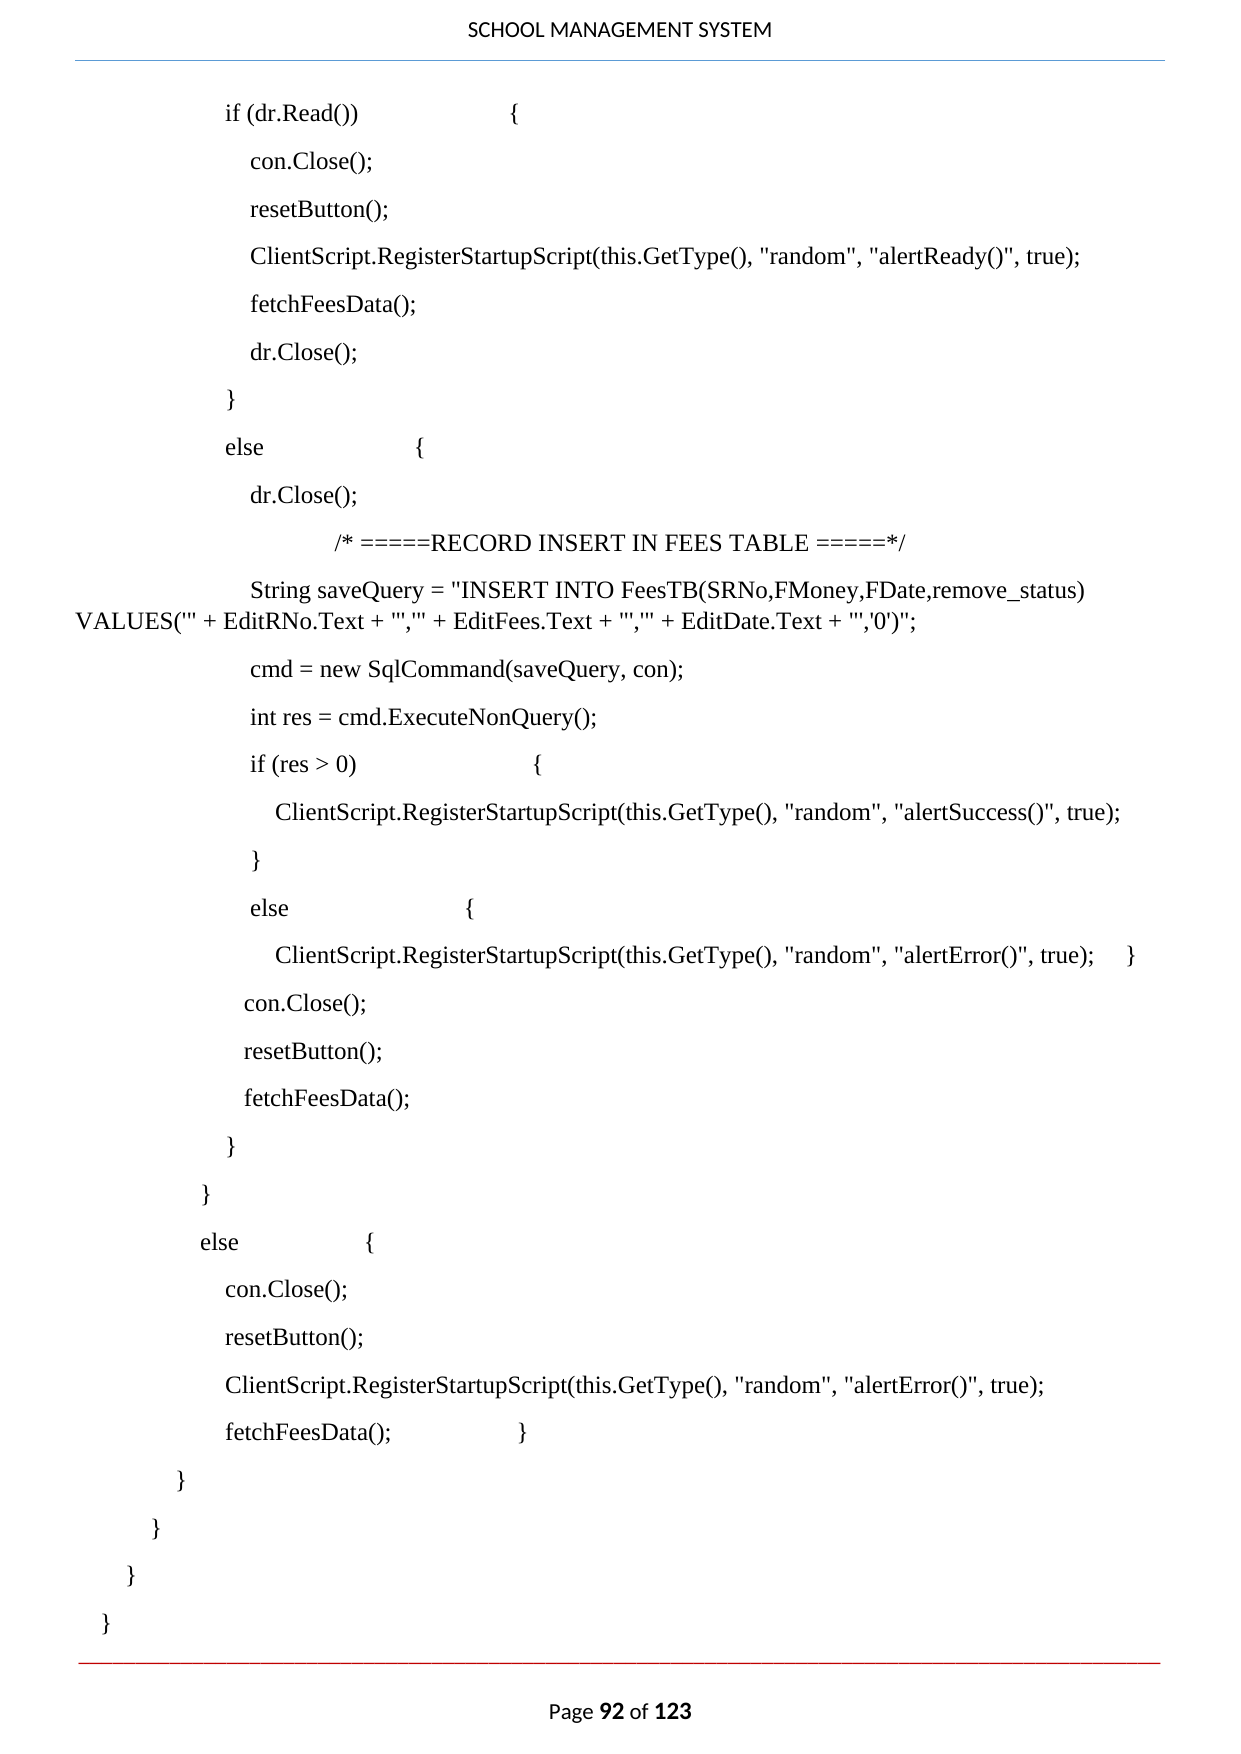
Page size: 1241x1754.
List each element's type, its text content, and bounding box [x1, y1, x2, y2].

text con.Close(); [75, 1274, 1165, 1303]
text fetchFeesData(); [75, 1083, 1165, 1112]
text else { [75, 432, 1165, 461]
text ClientScript.RegisterStartupScript(this.GetType(), "random", "alertError()", true); } [75, 940, 1165, 969]
text else { [75, 1227, 1165, 1255]
text ClientScript.RegisterStartupScript(this.GetType(), "random", "alertReady()", true); [75, 241, 1165, 270]
text resetButton(); [75, 1036, 1165, 1064]
text int res = cmd.ExecuteNonQuery(); [75, 702, 1165, 731]
text } [75, 1608, 1165, 1637]
text ClientScript.RegisterStartupScript(this.GetType(), "random", "alertSuccess()", true); [75, 797, 1165, 826]
text } [75, 1513, 1165, 1542]
text cmd = new SqlCommand(saveQuery, con); [75, 654, 1165, 683]
text con.Close(); [75, 988, 1165, 1017]
text if (dr.Read()) { [75, 98, 1165, 127]
text } [75, 1561, 1165, 1589]
text fetchFeesData(); } [75, 1417, 1165, 1446]
text String saveQuery = "INSERT INTO FeesTB(SRNo,FMoney,FDate,remove_status) VALUES('" + EditRNo.Text + "','" + EditFees.Text + "','" + EditDate.Text + "','0')"; [75, 575, 1165, 635]
text con.Close(); [75, 146, 1165, 175]
text } [75, 384, 1165, 413]
text } [75, 1465, 1165, 1494]
text resetButton(); [75, 194, 1165, 222]
text } [75, 845, 1165, 874]
text fetchFeesData(); [75, 289, 1165, 318]
text else { [75, 893, 1165, 921]
text } [75, 1131, 1165, 1160]
text resetButton(); [75, 1322, 1165, 1351]
text dr.Close(); [75, 337, 1165, 366]
text } [75, 1179, 1165, 1208]
text ClientScript.RegisterStartupScript(this.GetType(), "random", "alertError()", true); [75, 1370, 1165, 1398]
text /* =====RECORD INSERT IN FEES TABLE =====*/ [75, 528, 1165, 556]
text dr.Close(); [75, 480, 1165, 509]
text if (res > 0) { [75, 749, 1165, 778]
